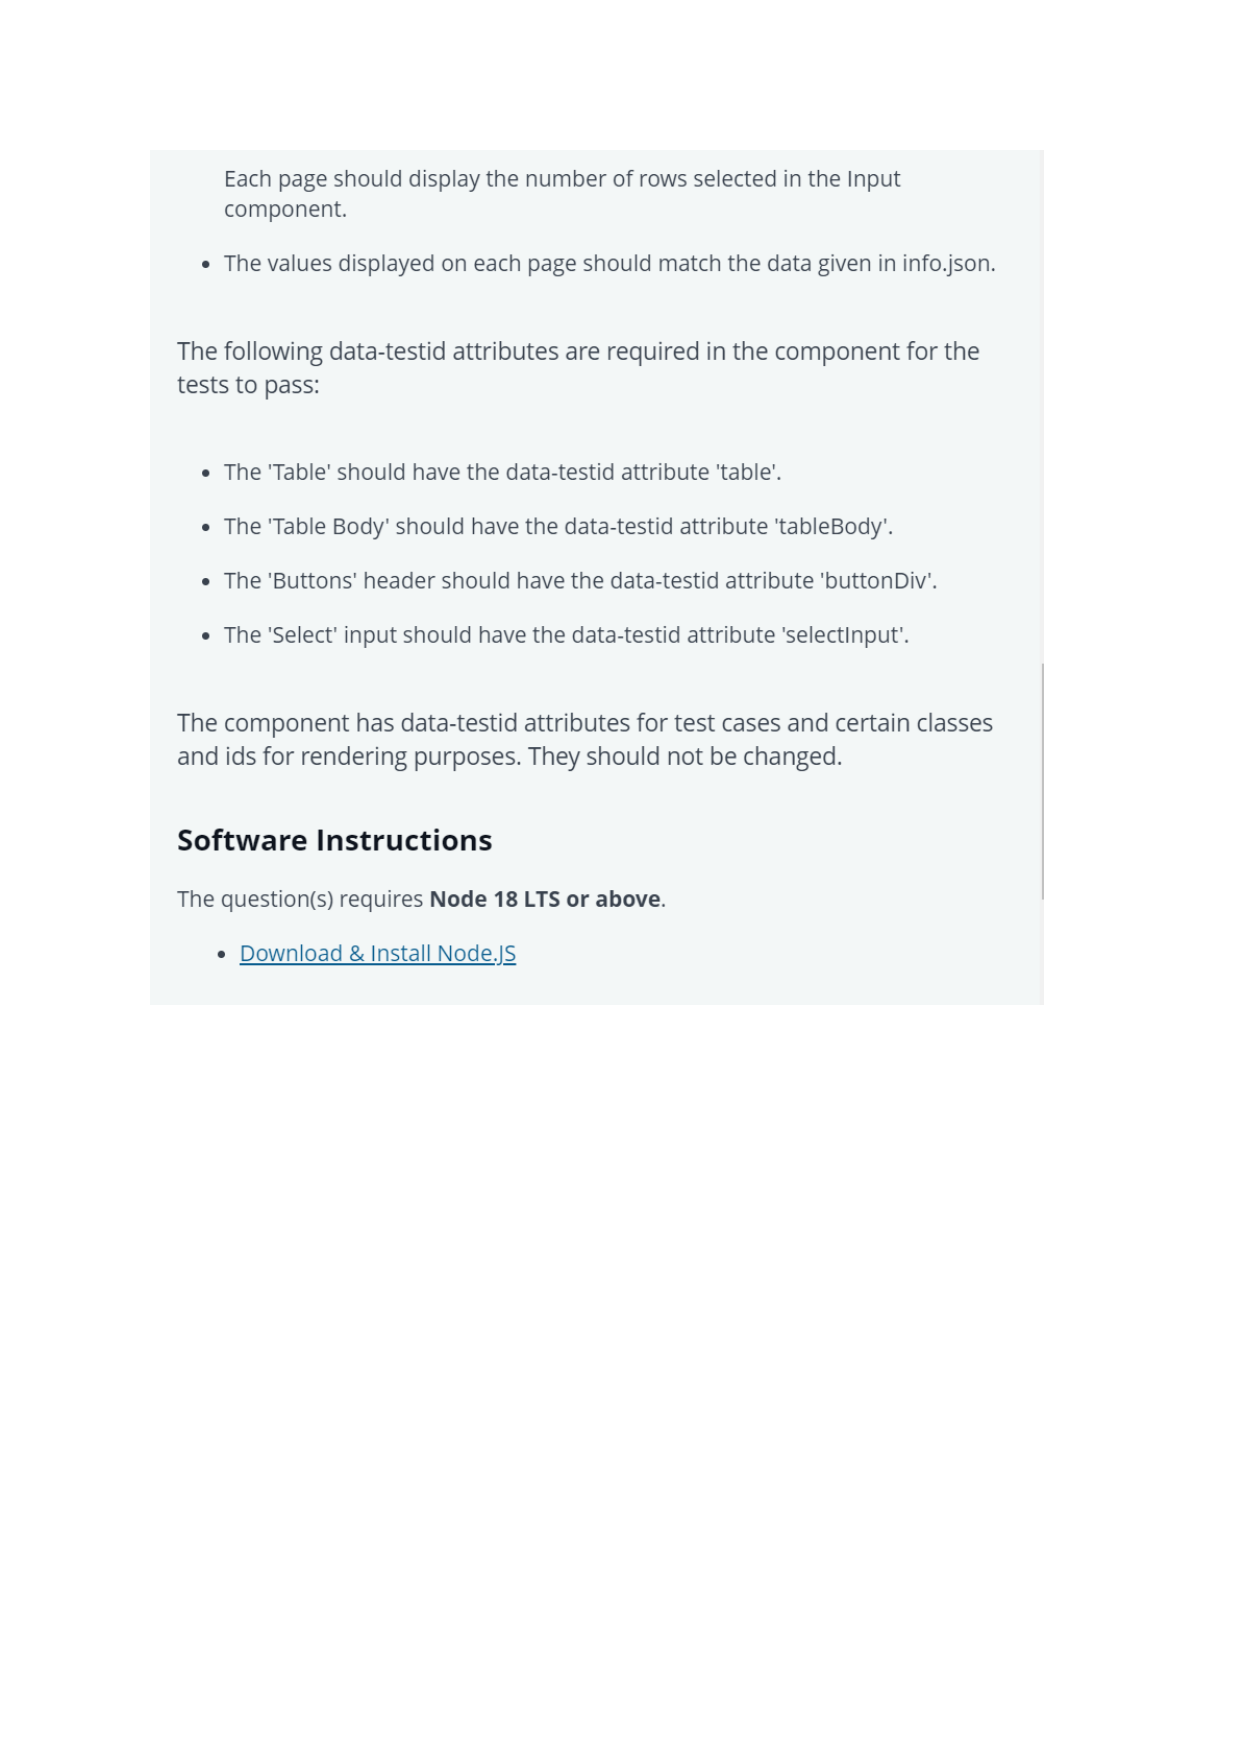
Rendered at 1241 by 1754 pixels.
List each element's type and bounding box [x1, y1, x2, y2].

picture [150, 150, 1044, 1005]
